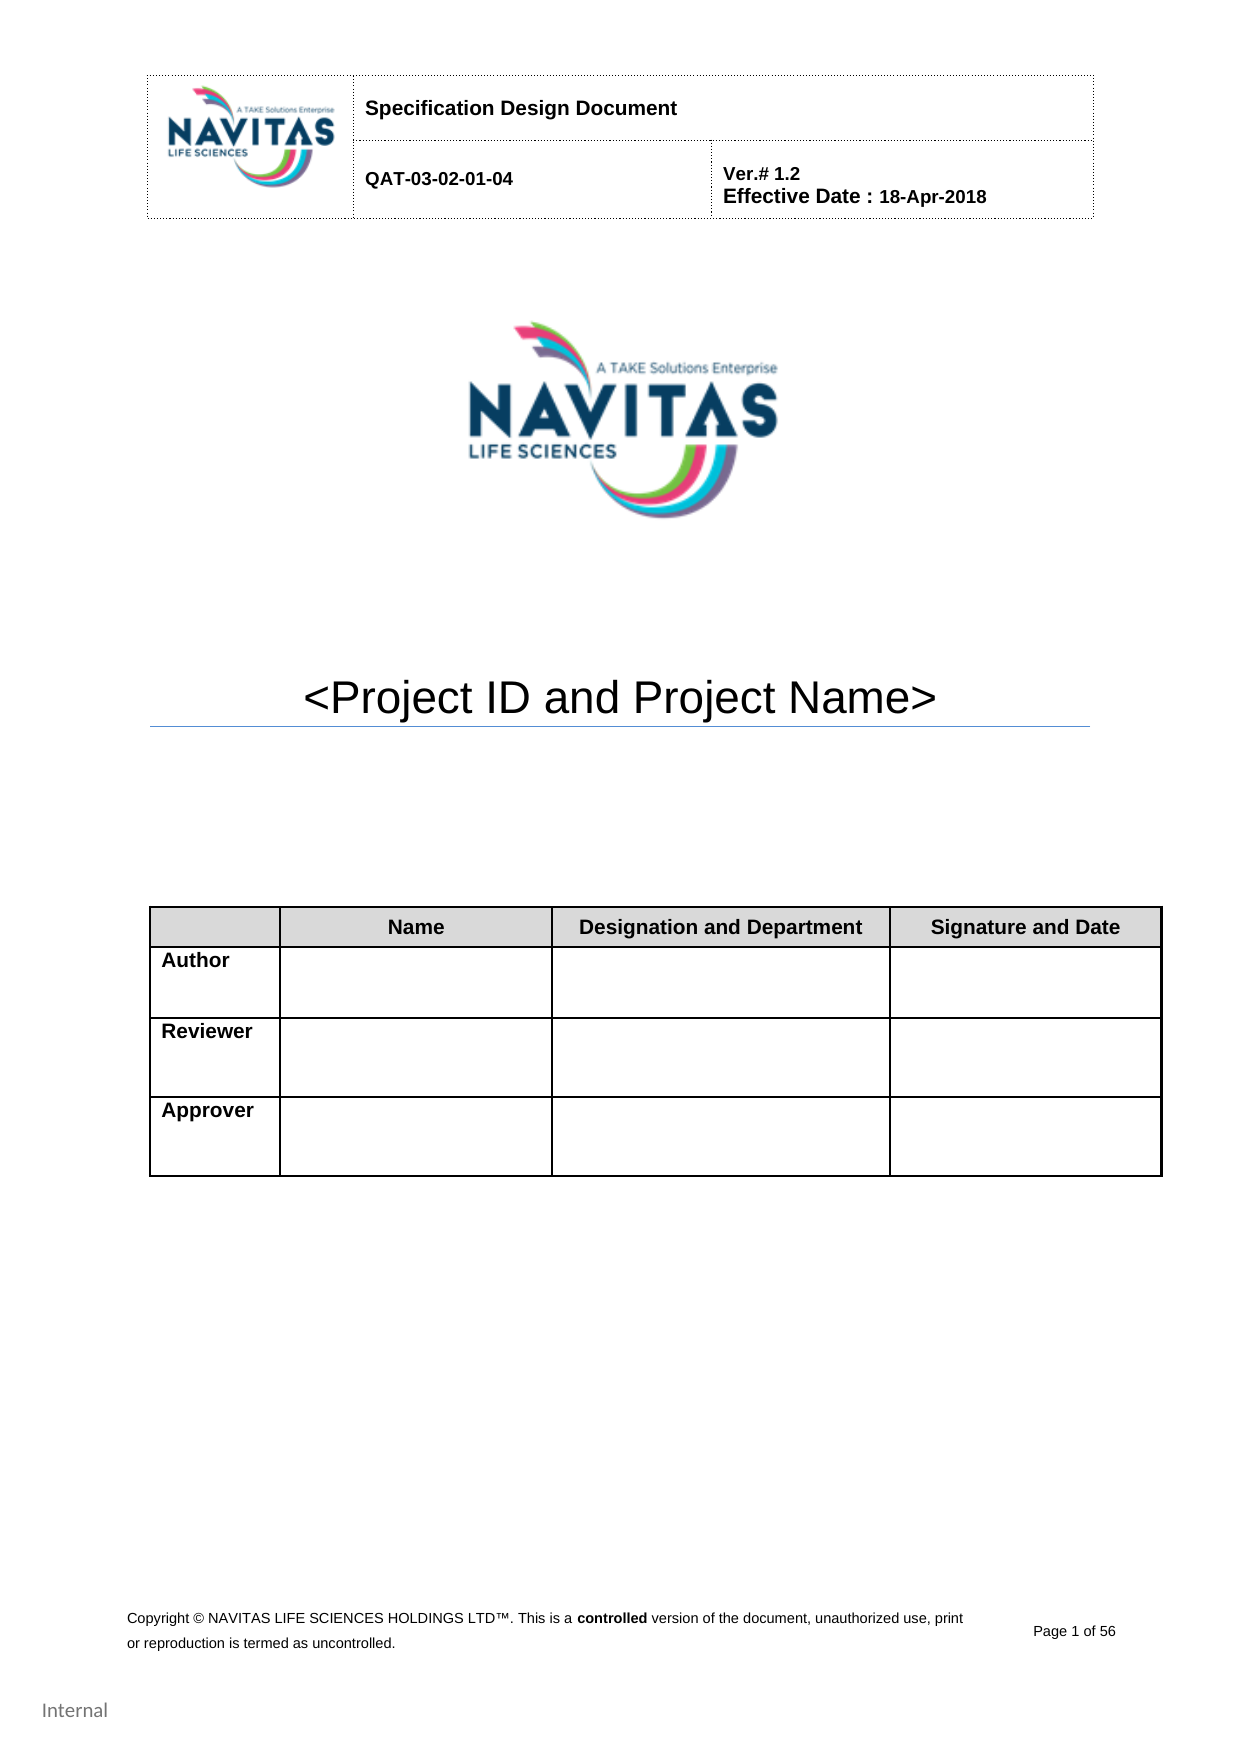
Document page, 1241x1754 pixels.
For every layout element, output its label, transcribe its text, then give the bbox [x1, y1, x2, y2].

table_cell [281, 1098, 551, 1174]
table_cell [553, 948, 889, 1017]
table_cell [553, 1098, 889, 1174]
table_cell [891, 948, 1160, 1017]
table_cell [281, 948, 551, 1017]
table_header Name [281, 908, 551, 946]
table_cell [891, 1019, 1160, 1096]
table_header Signature and Date [891, 908, 1160, 946]
picture [448, 314, 792, 527]
text <Project ID and Project Name> [150, 671, 1090, 726]
table_header [151, 908, 279, 946]
table_cell Author [151, 948, 279, 1017]
picture [157, 82, 342, 194]
table_cell [281, 1019, 551, 1096]
table_cell Reviewer [151, 1019, 279, 1096]
table_cell Approver [151, 1098, 279, 1174]
table_header Designation and Department [553, 908, 889, 946]
table_cell [891, 1098, 1160, 1174]
table_cell [553, 1019, 889, 1096]
